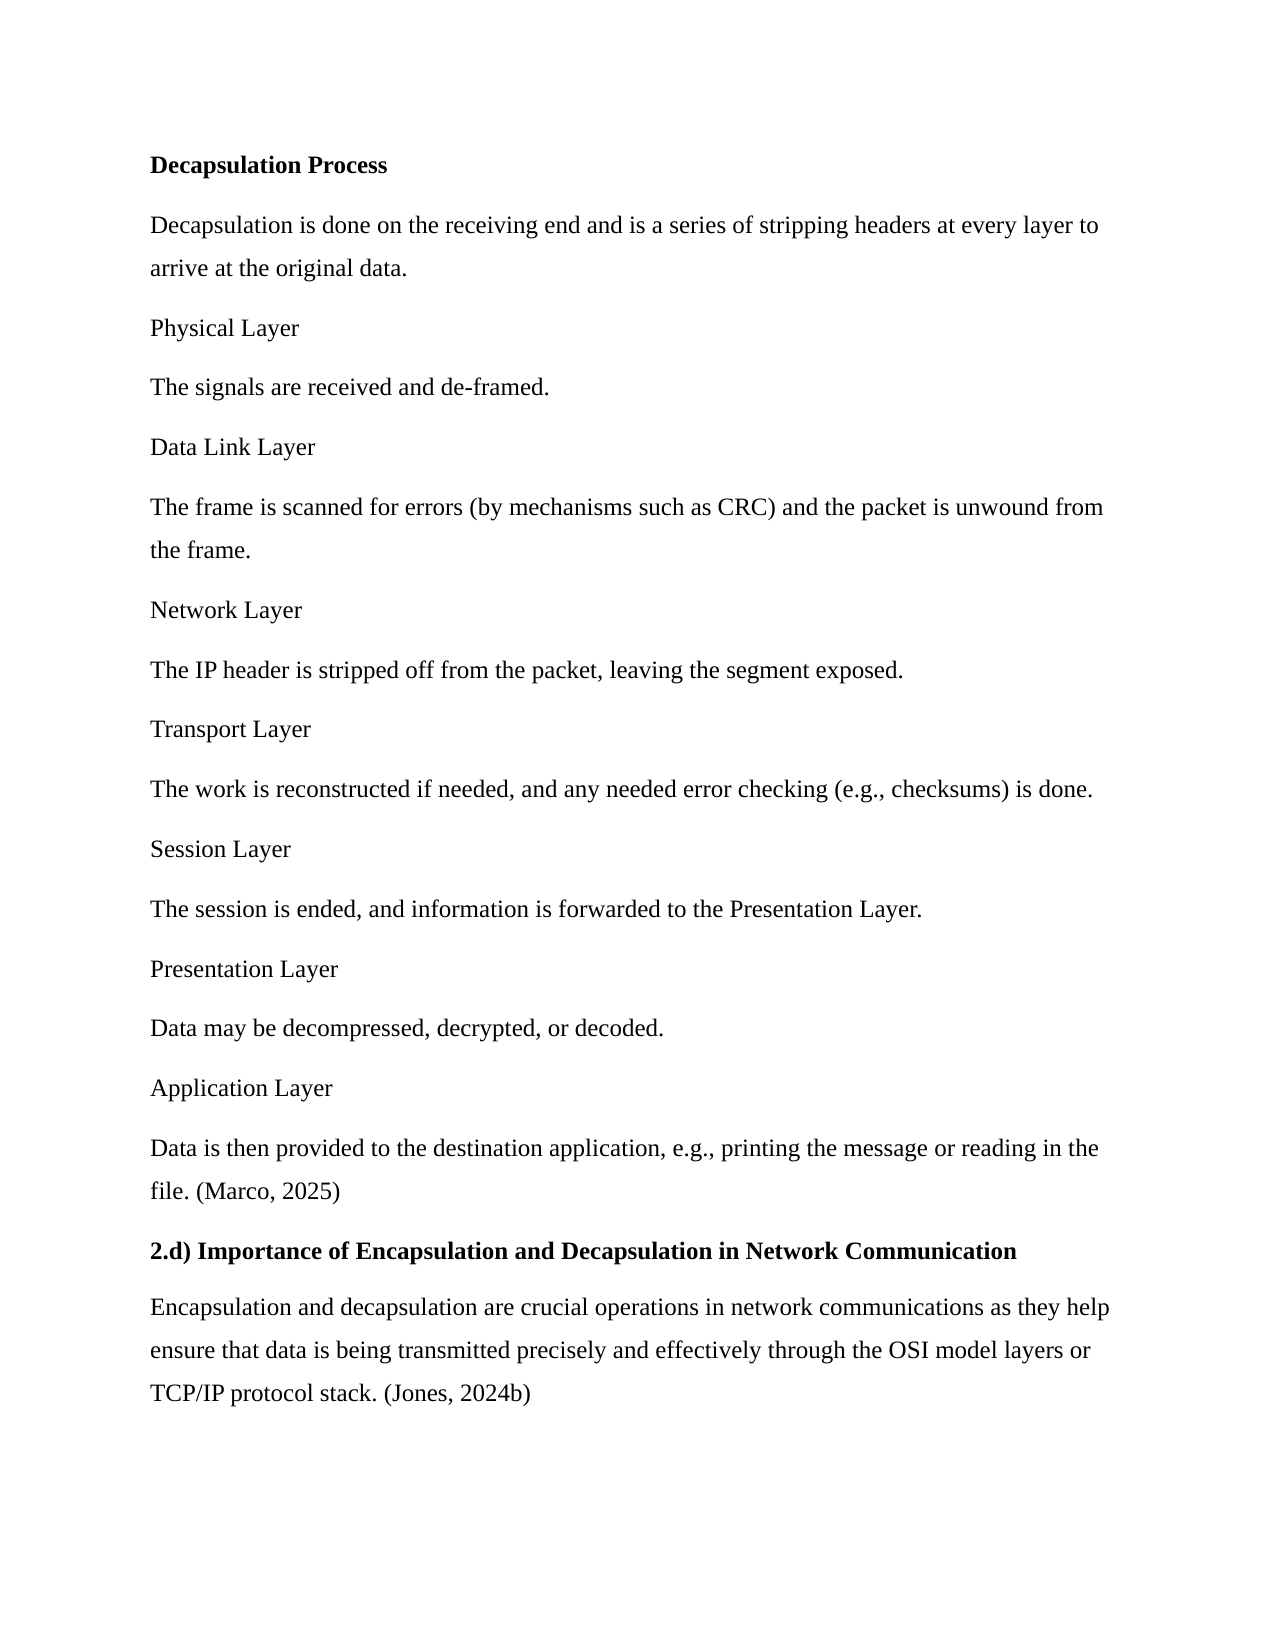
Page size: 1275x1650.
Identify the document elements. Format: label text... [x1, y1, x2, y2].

text Application Layer [150, 1073, 1125, 1102]
text The signals are received and de-framed. [150, 372, 1125, 401]
text Decapsulation is done on the receiving end and is a series of stripping headers at every layer to arrive at the original data. [150, 210, 1125, 282]
subtitle 2.d) Importance of Encapsulation and Decapsulation in Network Communication [150, 1236, 1125, 1265]
text Network Layer [150, 595, 1125, 624]
text The frame is scanned for errors (by mechanisms such as CRC) and the packet is unwound from the frame. [150, 492, 1125, 564]
text Presentation Layer [150, 954, 1125, 982]
text Decapsulation Process [150, 150, 1125, 179]
text Data Link Layer [150, 432, 1125, 461]
text Encapsulation and decapsulation are crucial operations in network communications as they help ensure that data is being transmitted precisely and effectively through the OSI model layers or TCP/IP protocol stack. (Jones, 2024b) [150, 1292, 1125, 1407]
text The work is reconstructed if needed, and any needed error checking (e.g., checksums) is done. [150, 774, 1125, 803]
text Data may be decompressed, decrypted, or decoded. [150, 1013, 1125, 1042]
text Data is then provided to the destination application, e.g., printing the message or reading in the file. (Marco, 2025) [150, 1133, 1125, 1205]
text Session Layer [150, 834, 1125, 863]
text Transport Layer [150, 714, 1125, 743]
text The session is ended, and information is forwarded to the Presentation Layer. [150, 894, 1125, 923]
text Physical Layer [150, 313, 1125, 341]
text The IP header is stripped off from the packet, leaving the segment exposed. [150, 655, 1125, 683]
